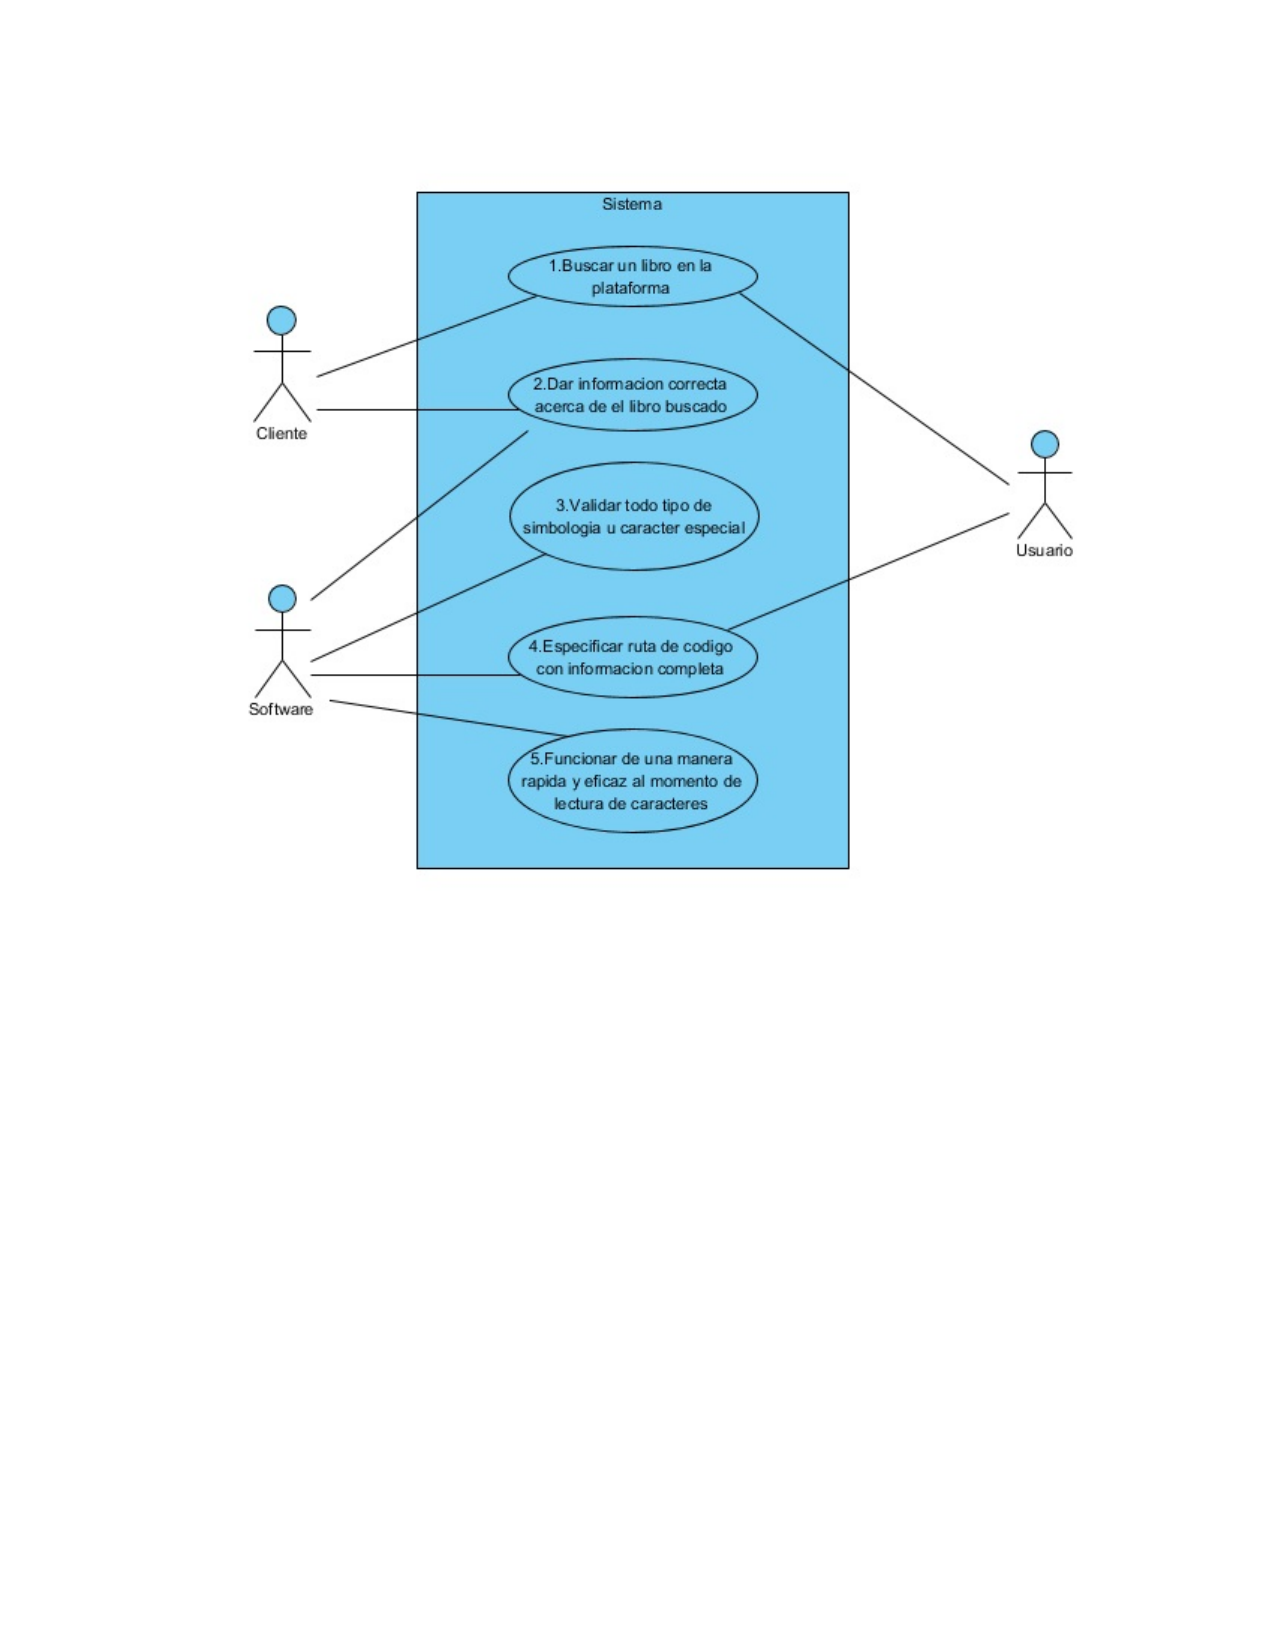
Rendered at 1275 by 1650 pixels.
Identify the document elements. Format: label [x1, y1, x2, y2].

picture [177, 147, 1118, 919]
